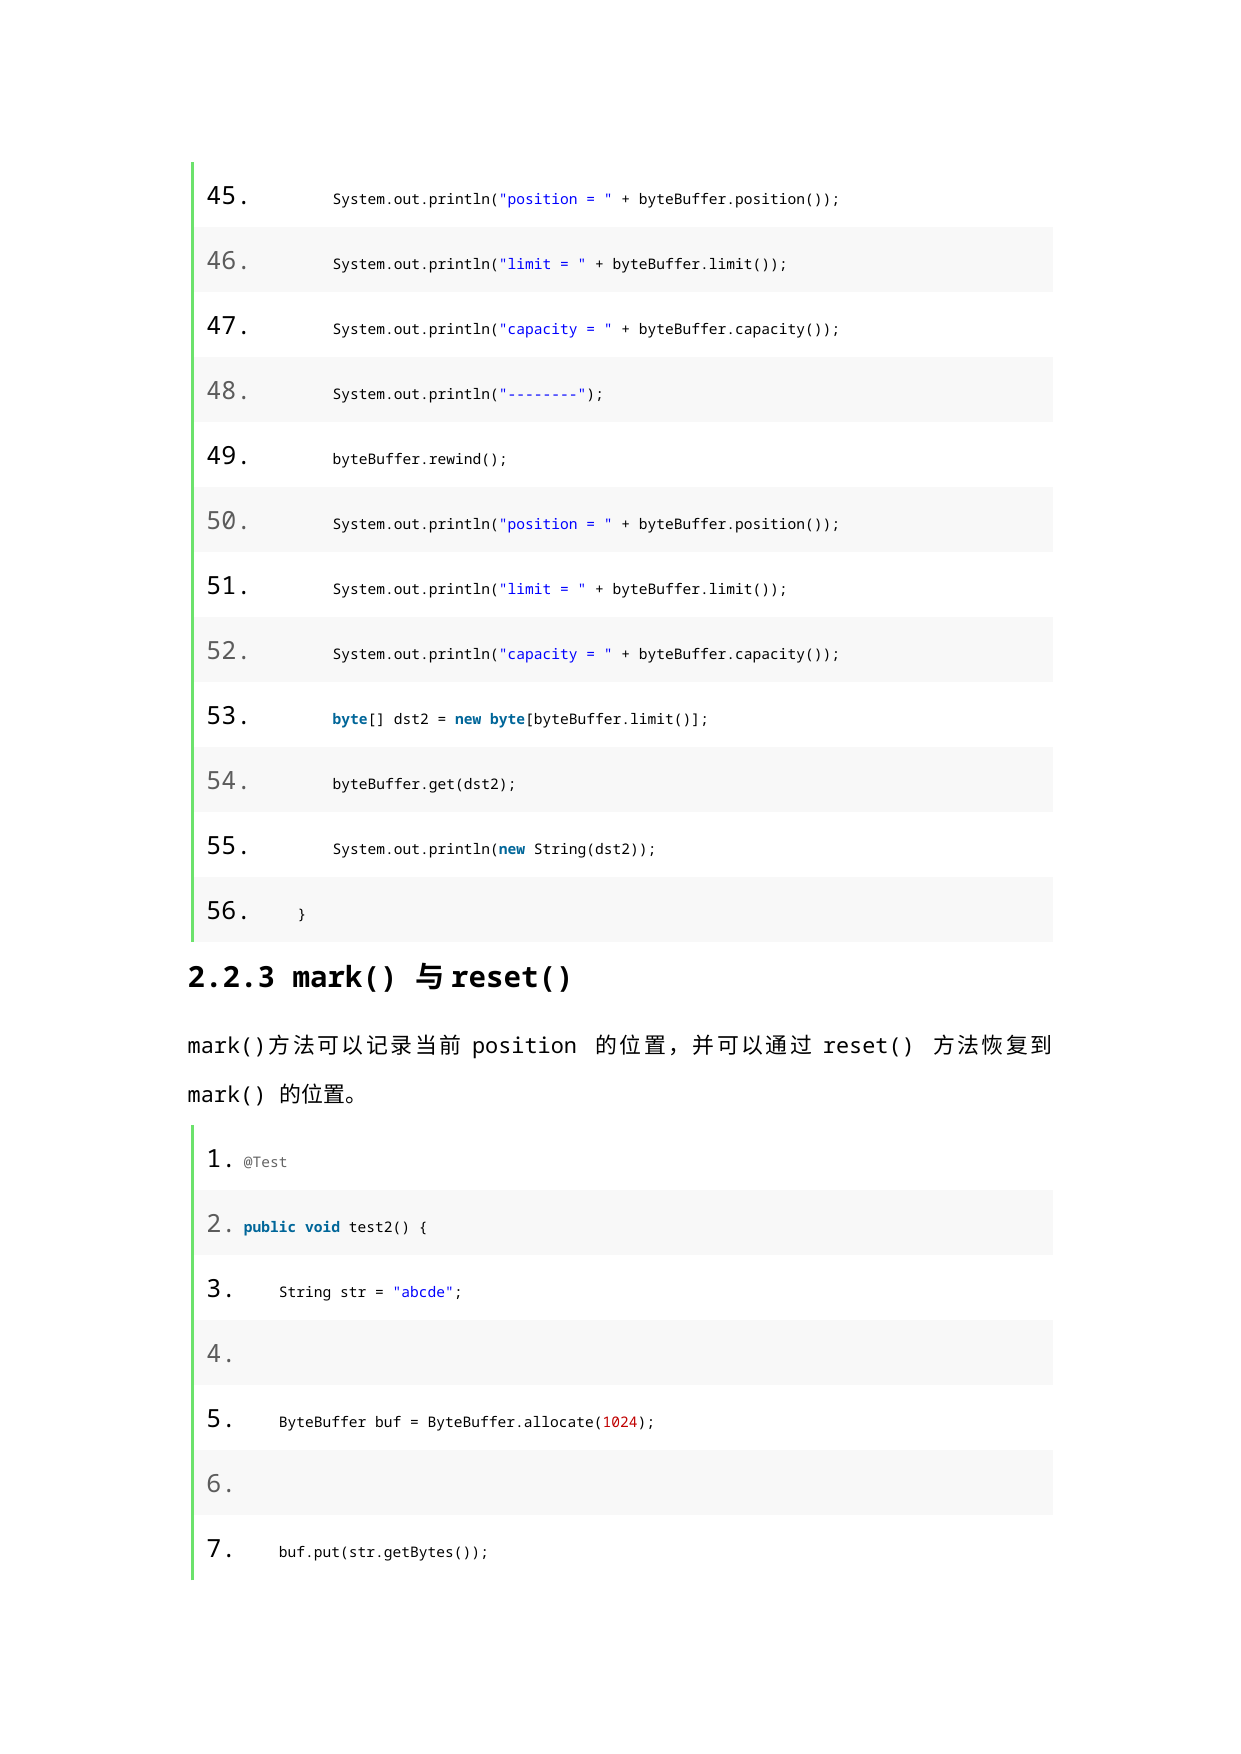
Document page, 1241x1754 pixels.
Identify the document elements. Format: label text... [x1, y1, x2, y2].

list } [194, 877, 1053, 942]
list System.out.println(new String(dst2)); [194, 812, 1053, 877]
list System.out.println("capacity = " + byteBuffer.capacity()); [194, 617, 1053, 682]
list System.out.println("--------"); [194, 357, 1053, 422]
list System.out.println("position = " + byteBuffer.position()); [194, 487, 1053, 552]
list byte[] dst2 = new byte[byteBuffer.limit()]; [194, 682, 1053, 747]
list String str = "abcde"; [194, 1255, 1053, 1320]
list byteBuffer.rewind(); [194, 422, 1053, 487]
list System.out.println("position = " + byteBuffer.position()); [194, 162, 1053, 227]
list buf.put(str.getBytes()); [194, 1515, 1053, 1580]
list System.out.println("capacity = " + byteBuffer.capacity()); [194, 292, 1053, 357]
subtitle 2.2.3 mark() 与 reset() [187, 942, 1053, 1007]
list public void test2() { [194, 1190, 1053, 1255]
list @Test [194, 1125, 1053, 1190]
list ByteBuffer buf = ByteBuffer.allocate(1024); [194, 1385, 1053, 1450]
list System.out.println("limit = " + byteBuffer.limit()); [194, 552, 1053, 617]
list byteBuffer.get(dst2); [194, 747, 1053, 812]
text mark()方法可以记录当前 position 的位置，并可以通过 reset() 方法恢复到 mark() 的位置。 [187, 1028, 1053, 1109]
list System.out.println("limit = " + byteBuffer.limit()); [194, 227, 1053, 292]
